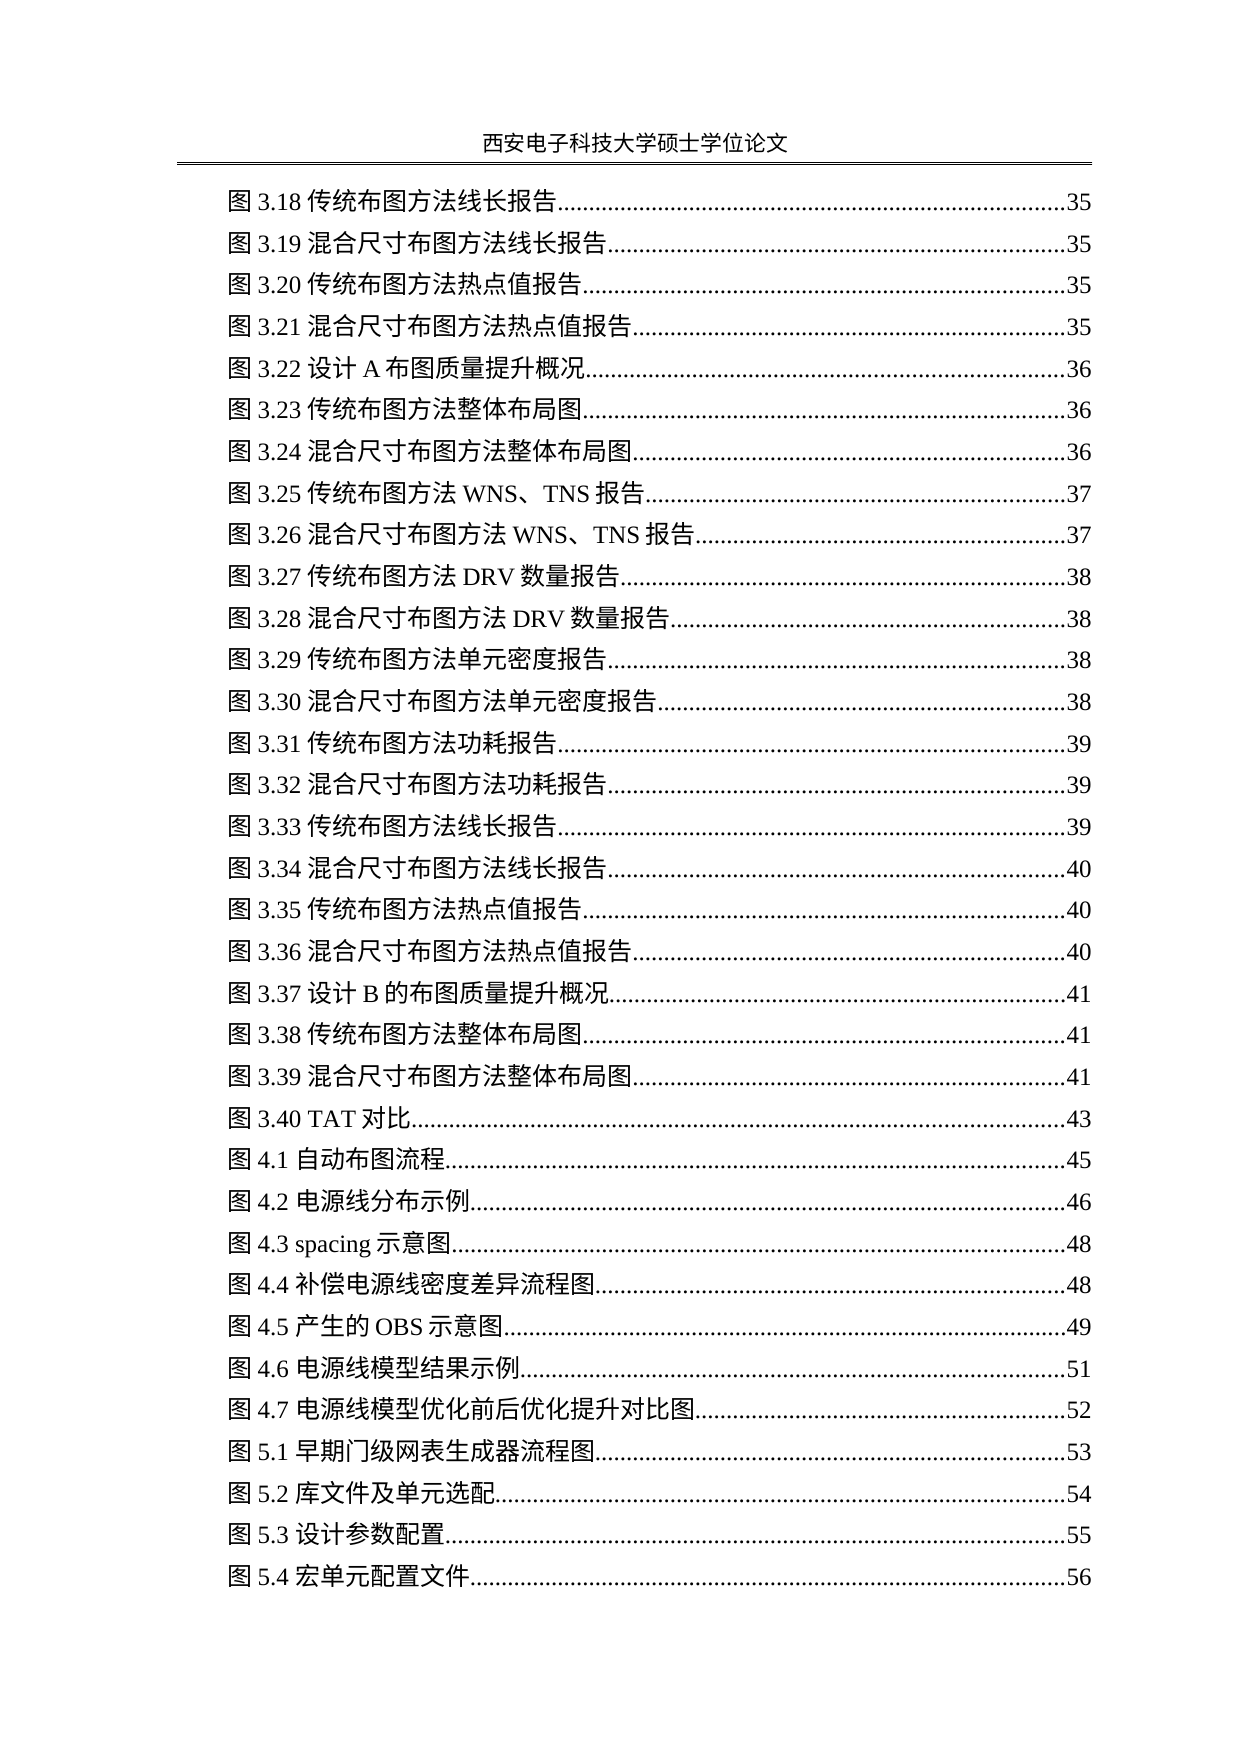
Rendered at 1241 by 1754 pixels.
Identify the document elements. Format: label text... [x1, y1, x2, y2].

text 图3.22 设计A布图质量提升概况 36 [227, 344, 1092, 386]
text 图4.3 spacing示意图 48 [227, 1219, 1092, 1261]
text 图3.28 混合尺寸布图方法DRV数量报告 38 [227, 594, 1092, 636]
text 图3.24 混合尺寸布图方法整体布局图 36 [227, 427, 1092, 469]
text 图3.35 传统布图方法热点值报告 40 [227, 886, 1092, 927]
text 图5.1 早期门级网表生成器流程图 53 [227, 1427, 1092, 1469]
text 图4.5 产生的OBS示意图 49 [227, 1302, 1092, 1344]
text 图3.38 传统布图方法整体布局图 41 [227, 1011, 1092, 1052]
text 图3.18 传统布图方法线长报告 35 [227, 177, 1092, 219]
text 图3.40 TAT对比 43 [227, 1094, 1092, 1136]
text 图3.23 传统布图方法整体布局图 36 [227, 386, 1092, 427]
text 图5.4 宏单元配置文件 56 [227, 1552, 1092, 1594]
text 图3.36 混合尺寸布图方法热点值报告 40 [227, 927, 1092, 969]
text 图4.2 电源线分布示例 46 [227, 1177, 1092, 1219]
text 图5.2 库文件及单元选配 54 [227, 1469, 1092, 1511]
text 图3.19 混合尺寸布图方法线长报告 35 [227, 219, 1092, 261]
text 图3.32 混合尺寸布图方法功耗报告 39 [227, 761, 1092, 802]
text 图3.34 混合尺寸布图方法线长报告 40 [227, 844, 1092, 886]
text 图4.6 电源线模型结果示例 51 [227, 1344, 1092, 1386]
text 图4.4 补偿电源线密度差异流程图 48 [227, 1261, 1092, 1302]
text 图3.26 混合尺寸布图方法WNS、TNS报告 37 [227, 511, 1092, 552]
text 图3.30 混合尺寸布图方法单元密度报告 38 [227, 677, 1092, 719]
text 图3.21 混合尺寸布图方法热点值报告 35 [227, 302, 1092, 344]
text 图3.25 传统布图方法WNS、TNS报告 37 [227, 469, 1092, 511]
text 图4.1 自动布图流程 45 [227, 1136, 1092, 1177]
text 图3.37 设计B的布图质量提升概况 41 [227, 969, 1092, 1011]
text 图4.7 电源线模型优化前后优化提升对比图 52 [227, 1386, 1092, 1427]
text 图5.3 设计参数配置 55 [227, 1511, 1092, 1552]
text 图3.20 传统布图方法热点值报告 35 [227, 261, 1092, 302]
text 图3.29 传统布图方法单元密度报告 38 [227, 636, 1092, 677]
text 图3.31 传统布图方法功耗报告 39 [227, 719, 1092, 761]
text 图3.27 传统布图方法DRV数量报告 38 [227, 552, 1092, 594]
text 图3.33 传统布图方法线长报告 39 [227, 802, 1092, 844]
text 图3.39 混合尺寸布图方法整体布局图 41 [227, 1052, 1092, 1094]
